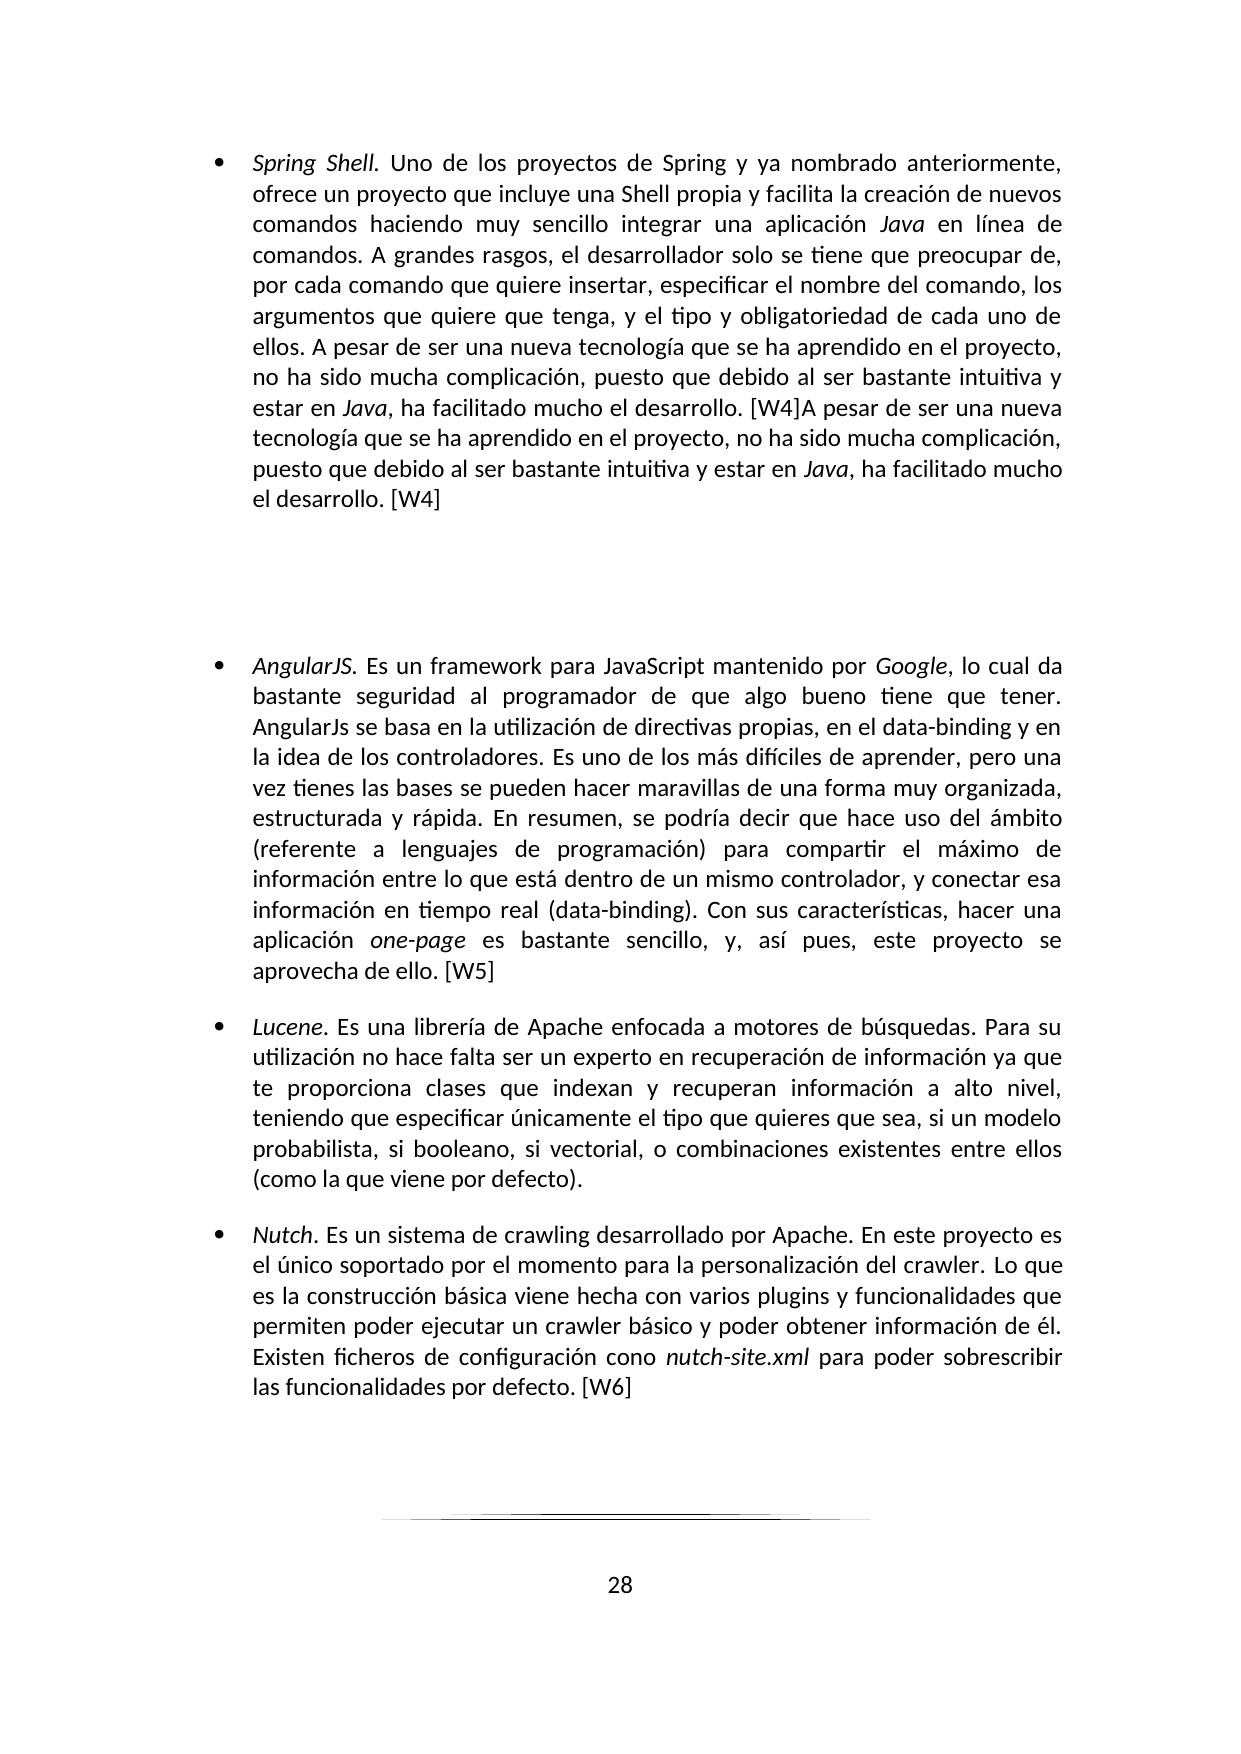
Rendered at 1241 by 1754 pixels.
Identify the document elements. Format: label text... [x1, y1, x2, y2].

list Nutch. Es un sistema de crawling desarrollado por Apache. En este proyecto es el único soportado por el momento para la personalización del crawler. [215, 1219, 1063, 1402]
list AngularJS. Es un framework para JavaScript mantenido por Google, lo cual da bastante seguridad al programador de que algo bueno tiene que tener. [215, 650, 1063, 986]
list Lucene. Es una librería de Apache enfocada a motores de búsquedas. Para su utilización no hace falta ser un experto en recuperación de información ya que te proporciona clases que indexan y recuperan información a alto nivel, teniendo que especificar únicamente el tipo que quieres que sea, si un modelo probabilista, si booleano, si vectorial, o combinaciones existentes entre ellos (como la que viene por defecto). [215, 1011, 1063, 1194]
list Spring Shell. Uno de los proyectos de Spring y ya nombrado anteriormente, ofrece un proyecto que incluye una Shell propia y facilita la creación de nuevos comandos haciendo muy sencillo integrar una aplicación Java en línea de comandos. [215, 148, 1063, 514]
